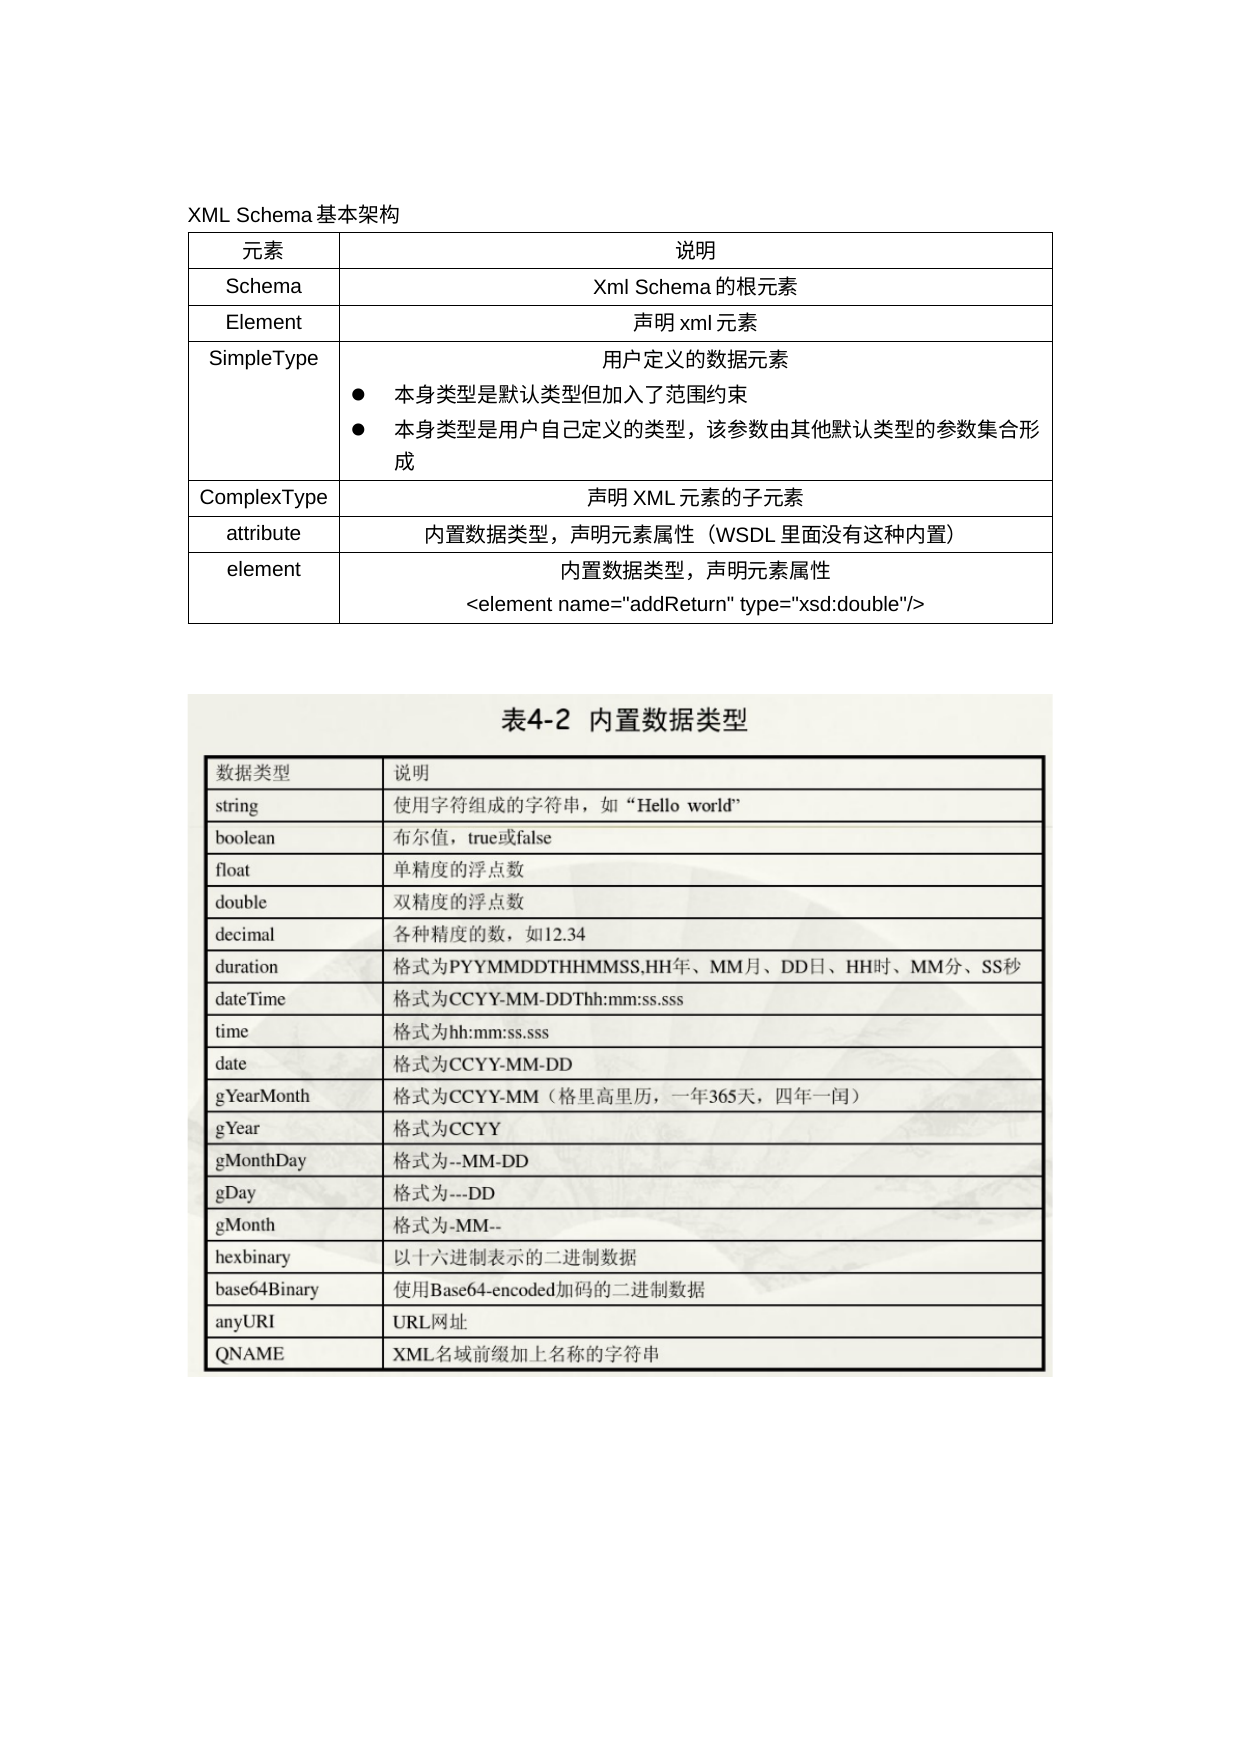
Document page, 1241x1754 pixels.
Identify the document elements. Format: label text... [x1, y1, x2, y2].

table_cell 内置数据类型，声明元素属性 <element name="addReturn" type="xsd:double"/> [340, 553, 1052, 623]
table_cell 内置数据类型，声明元素属性（WSDL里面没有这种内置） [340, 517, 1052, 552]
table_cell element [189, 553, 339, 623]
table_cell 声明XML元素的子元素 [340, 481, 1052, 516]
picture [187, 694, 1053, 1377]
table_cell 用户定义的数据元素 本身类型是默认类型但加入了范围约束 本身类型是用户自己定义的类型，该参数由其他默认类型的参数集合形成 [340, 342, 1052, 479]
table_cell SimpleType [189, 342, 339, 479]
table_header 元素 [189, 233, 339, 268]
table_cell Schema [189, 269, 339, 304]
table_cell Xml Schema的根元素 [340, 269, 1052, 304]
text XML Schema基本架构 [187, 197, 1053, 229]
table_header 说明 [340, 233, 1052, 268]
table_cell ComplexType [189, 481, 339, 516]
table_cell attribute [189, 517, 339, 552]
table_cell 声明xml元素 [340, 306, 1052, 341]
table_cell Element [189, 306, 339, 341]
